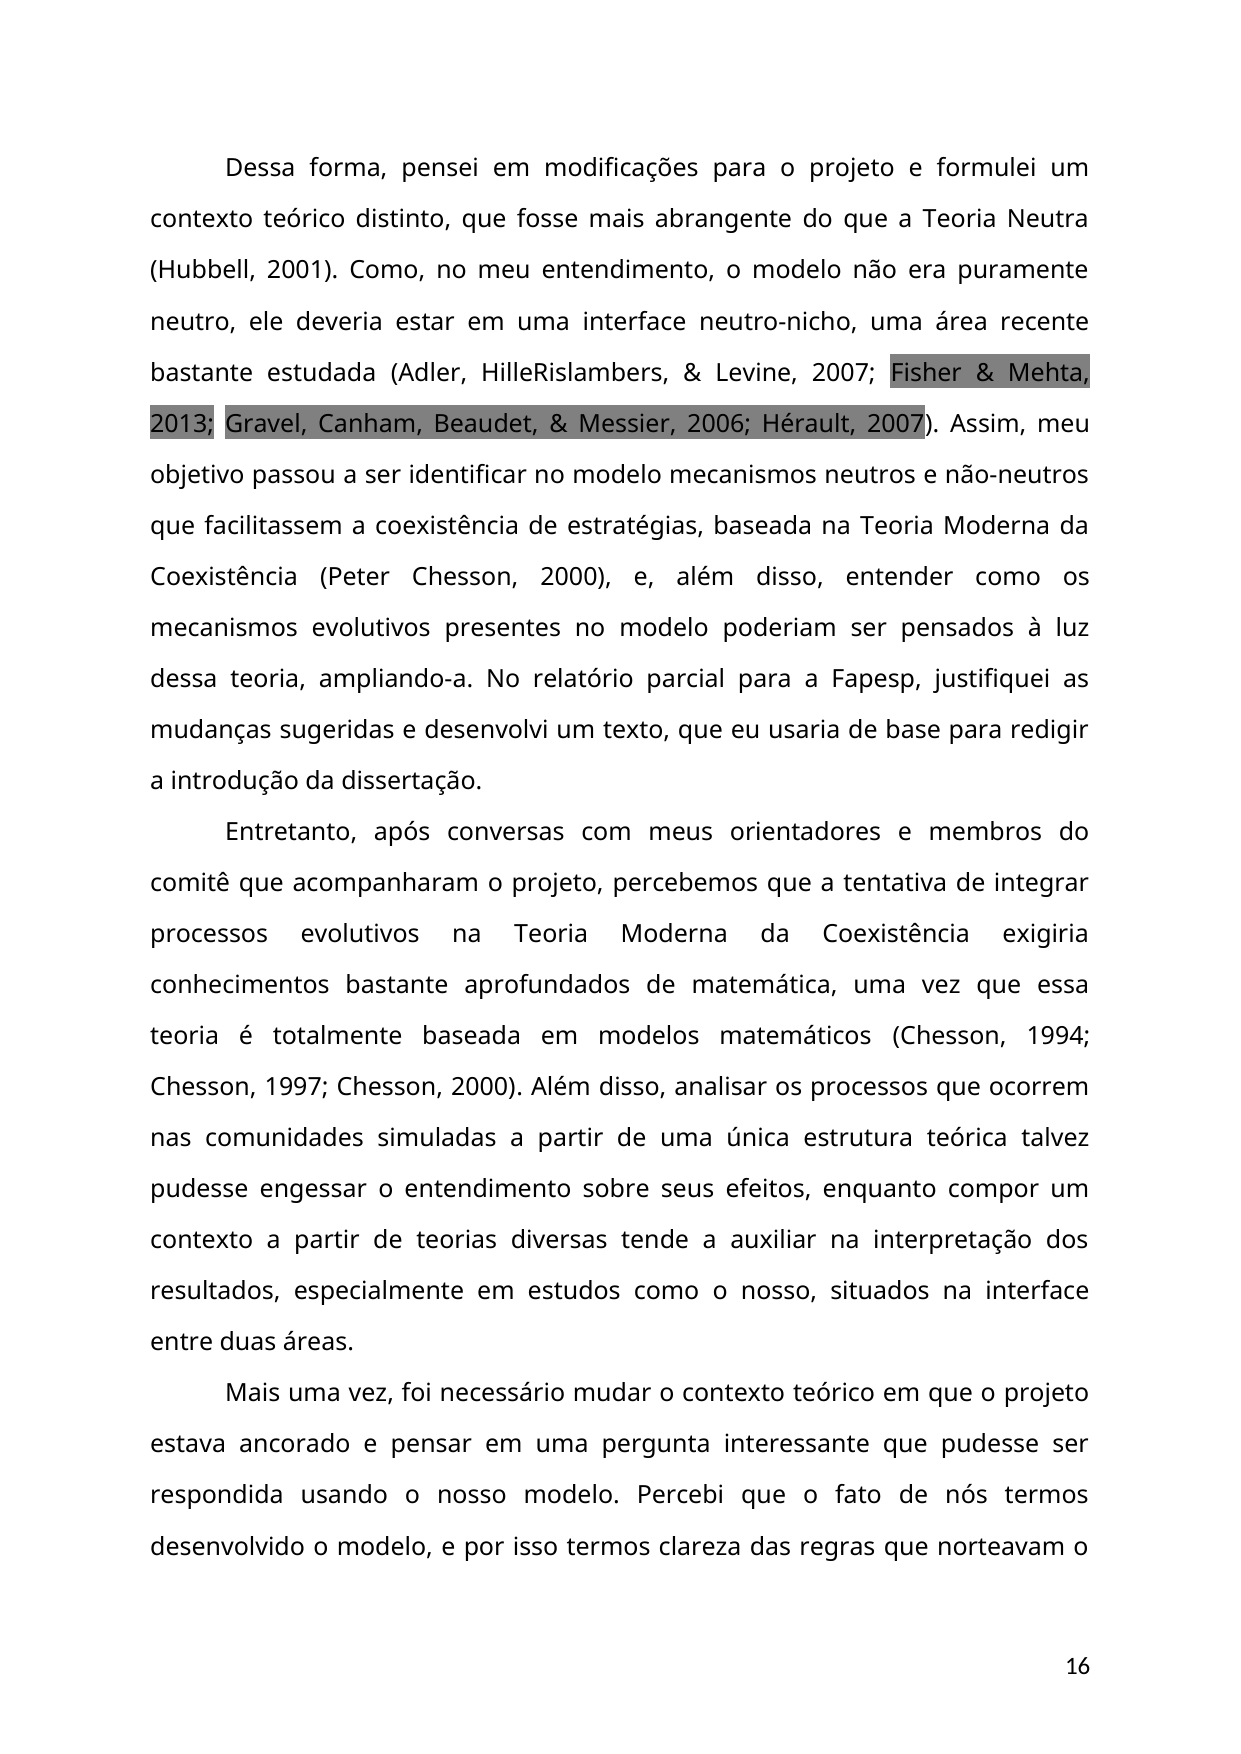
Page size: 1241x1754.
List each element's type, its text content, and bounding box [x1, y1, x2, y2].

text Dessa forma, pensei em modificações para o projeto e formulei um contexto teórico distinto, que fosse mais abrangente do que a Teoria Neutra (Hubbell, 2001). Como, no meu entendimento, o modelo não era puramente neutro, ele deveria estar em uma interface neutro-nicho, uma área recente bastante estudada (Adler, HilleRislambers, & Levine, 2007; Fisher & Mehta, 2013; Gravel, Canham, Beaudet, & Messier, 2006; Hérault, 2007). Assim, meu objetivo passou a ser identificar no modelo mecanismos neutros e não-neutros que facilitassem a coexistência de estratégias, baseada na Teoria Moderna da Coexistência (Peter Chesson, 2000), e, além disso, entender como os mecanismos evolutivos presentes no modelo poderiam ser pensados à luz dessa teoria, ampliando-a. No relatório parcial para a Fapesp, justifiquei as mudanças sugeridas e desenvolvi um texto, que eu usaria de base para redigir a introdução da dissertação. [150, 150, 1090, 797]
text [150, 1375, 1090, 1562]
text Entretanto, após conversas com meus orientadores e membros do comitê que acompanharam o projeto, percebemos que a tentativa de integrar processos evolutivos na Teoria Moderna da Coexistência exigiria conhecimentos bastante aprofundados de matemática, uma vez que essa teoria é totalmente baseada em modelos matemáticos (Chesson, 1994; Chesson, 1997; Chesson, 2000). Além disso, analisar os processos que ocorrem nas comunidades simuladas a partir de uma única estrutura teórica talvez pudesse engessar o entendimento sobre seus efeitos, enquanto compor um contexto a partir de teorias diversas tende a auxiliar na interpretação dos resultados, especialmente em estudos como o nosso, situados na interface entre duas áreas. [150, 813, 1090, 1358]
